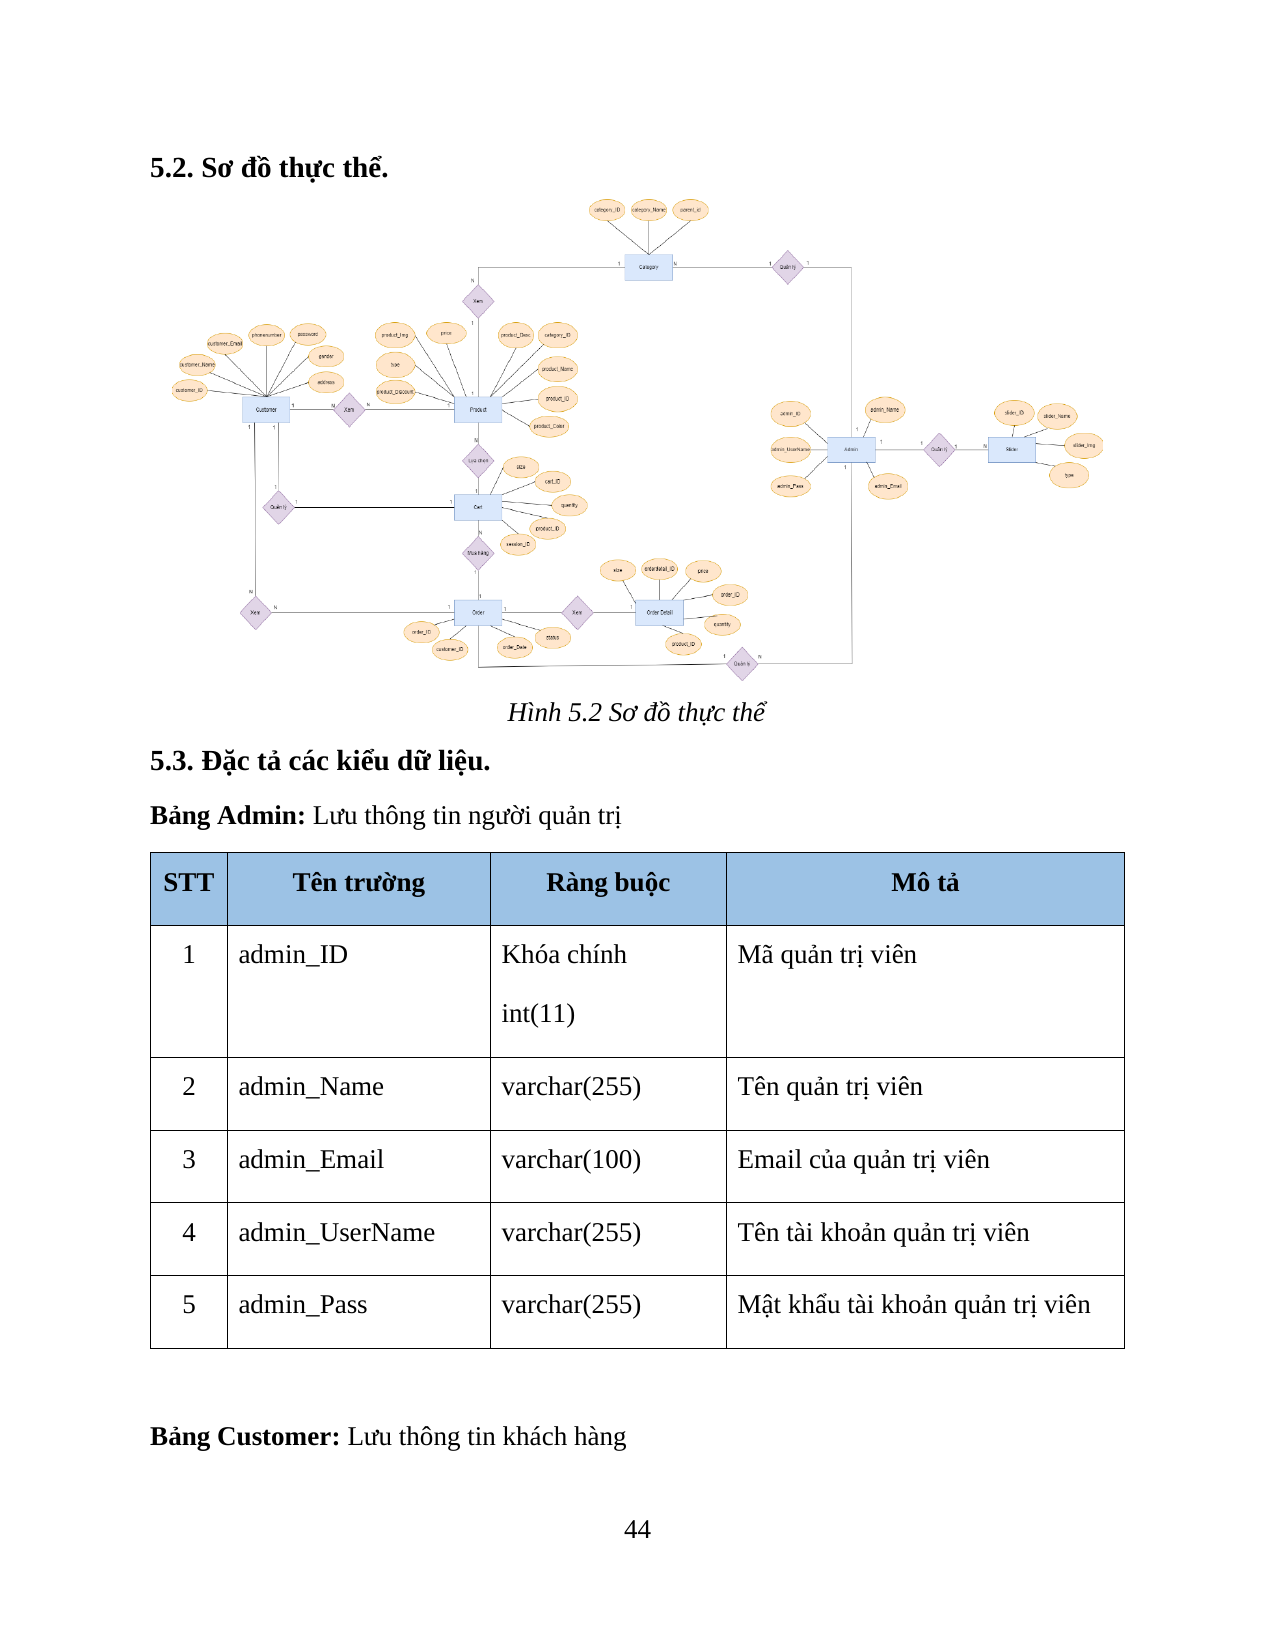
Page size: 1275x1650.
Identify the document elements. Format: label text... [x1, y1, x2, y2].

text Hình 5.2 Sơ đồ thực thể [150, 697, 1125, 728]
table_cell admin_ID [228, 926, 490, 1057]
table_cell Tên tài khoản quản trị viên [727, 1203, 1124, 1275]
table_cell Email của quản trị viên [727, 1131, 1124, 1202]
table_cell Tên quản trị viên [727, 1058, 1124, 1129]
table_cell admin_Name [228, 1058, 490, 1129]
table_cell admin_Email [228, 1131, 490, 1202]
table_cell varchar(255) [491, 1058, 726, 1129]
table_cell Khóa chính int(11) [491, 926, 726, 1057]
table_cell 5 [151, 1276, 227, 1348]
subtitle 5.3. Đặc tả các kiểu dữ liệu. [150, 743, 1125, 777]
table_cell 2 [151, 1058, 227, 1129]
table_header Mô tả [727, 853, 1124, 925]
table_cell varchar(100) [491, 1131, 726, 1202]
text Bảng Customer: Lưu thông tin khách hàng [150, 1420, 1125, 1451]
subtitle 5.2. Sơ đồ thực thể. [150, 150, 1125, 183]
table_header STT [151, 853, 227, 925]
table_header Tên trường [228, 853, 490, 925]
table_cell Mã quản trị viên [727, 926, 1124, 1057]
table_cell Mật khẩu tài khoản quản trị viên [727, 1276, 1124, 1348]
table_header Ràng buộc [491, 853, 726, 925]
table_cell 3 [151, 1131, 227, 1202]
table_cell 4 [151, 1203, 227, 1275]
table_cell admin_Pass [228, 1276, 490, 1348]
table_cell 1 [151, 926, 227, 1057]
table_cell admin_UserName [228, 1203, 490, 1275]
table_cell varchar(255) [491, 1203, 726, 1275]
picture [172, 199, 1103, 681]
table_cell varchar(255) [491, 1276, 726, 1348]
text Bảng Admin: Lưu thông tin người quản trị [150, 799, 1125, 830]
